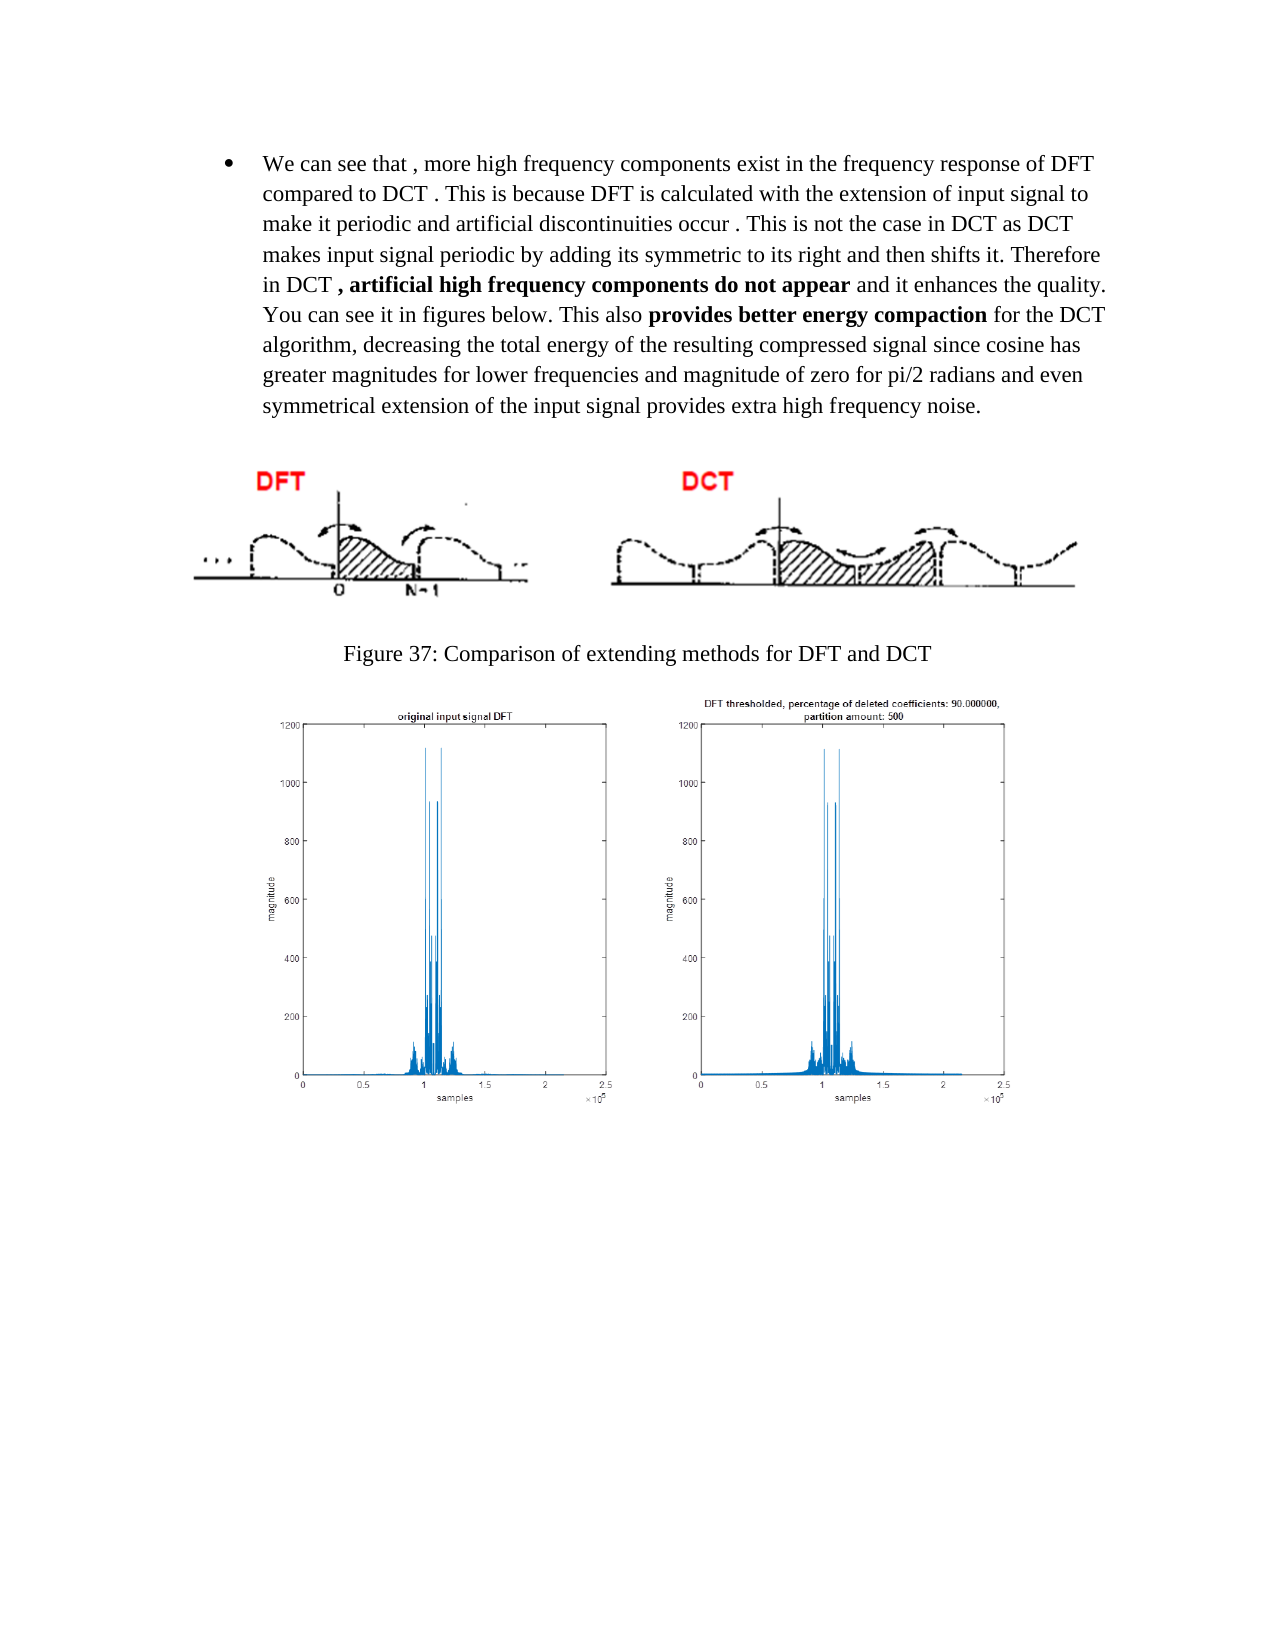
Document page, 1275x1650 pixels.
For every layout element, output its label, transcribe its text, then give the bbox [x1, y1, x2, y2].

list We can see that , more high frequency components exist in the frequency response of DFT compared to DCT . This is because DFT is calculated with the extension of input signal to make it periodic and artificial discontinuities occur . This is not the case in DCT as DCT makes input signal periodic by adding its symmetric to its right and then shifts it. Therefore in DCT , artificial high frequency components do not appear and it enhances the quality. You can see it in figures below. This also provides better energy compaction for the DCT algorithm, decreasing the total energy of the resulting compressed signal since cosine has greater magnitudes for lower frequencies and magnitude of zero for pi/2 radians and even symmetrical extension of the input signal provides extra high frequency noise. [225, 150, 1125, 418]
picture [185, 691, 1090, 1122]
picture [165, 452, 1111, 616]
text Figure 37: Comparison of extending methods for DFT and DCT [150, 640, 1125, 666]
